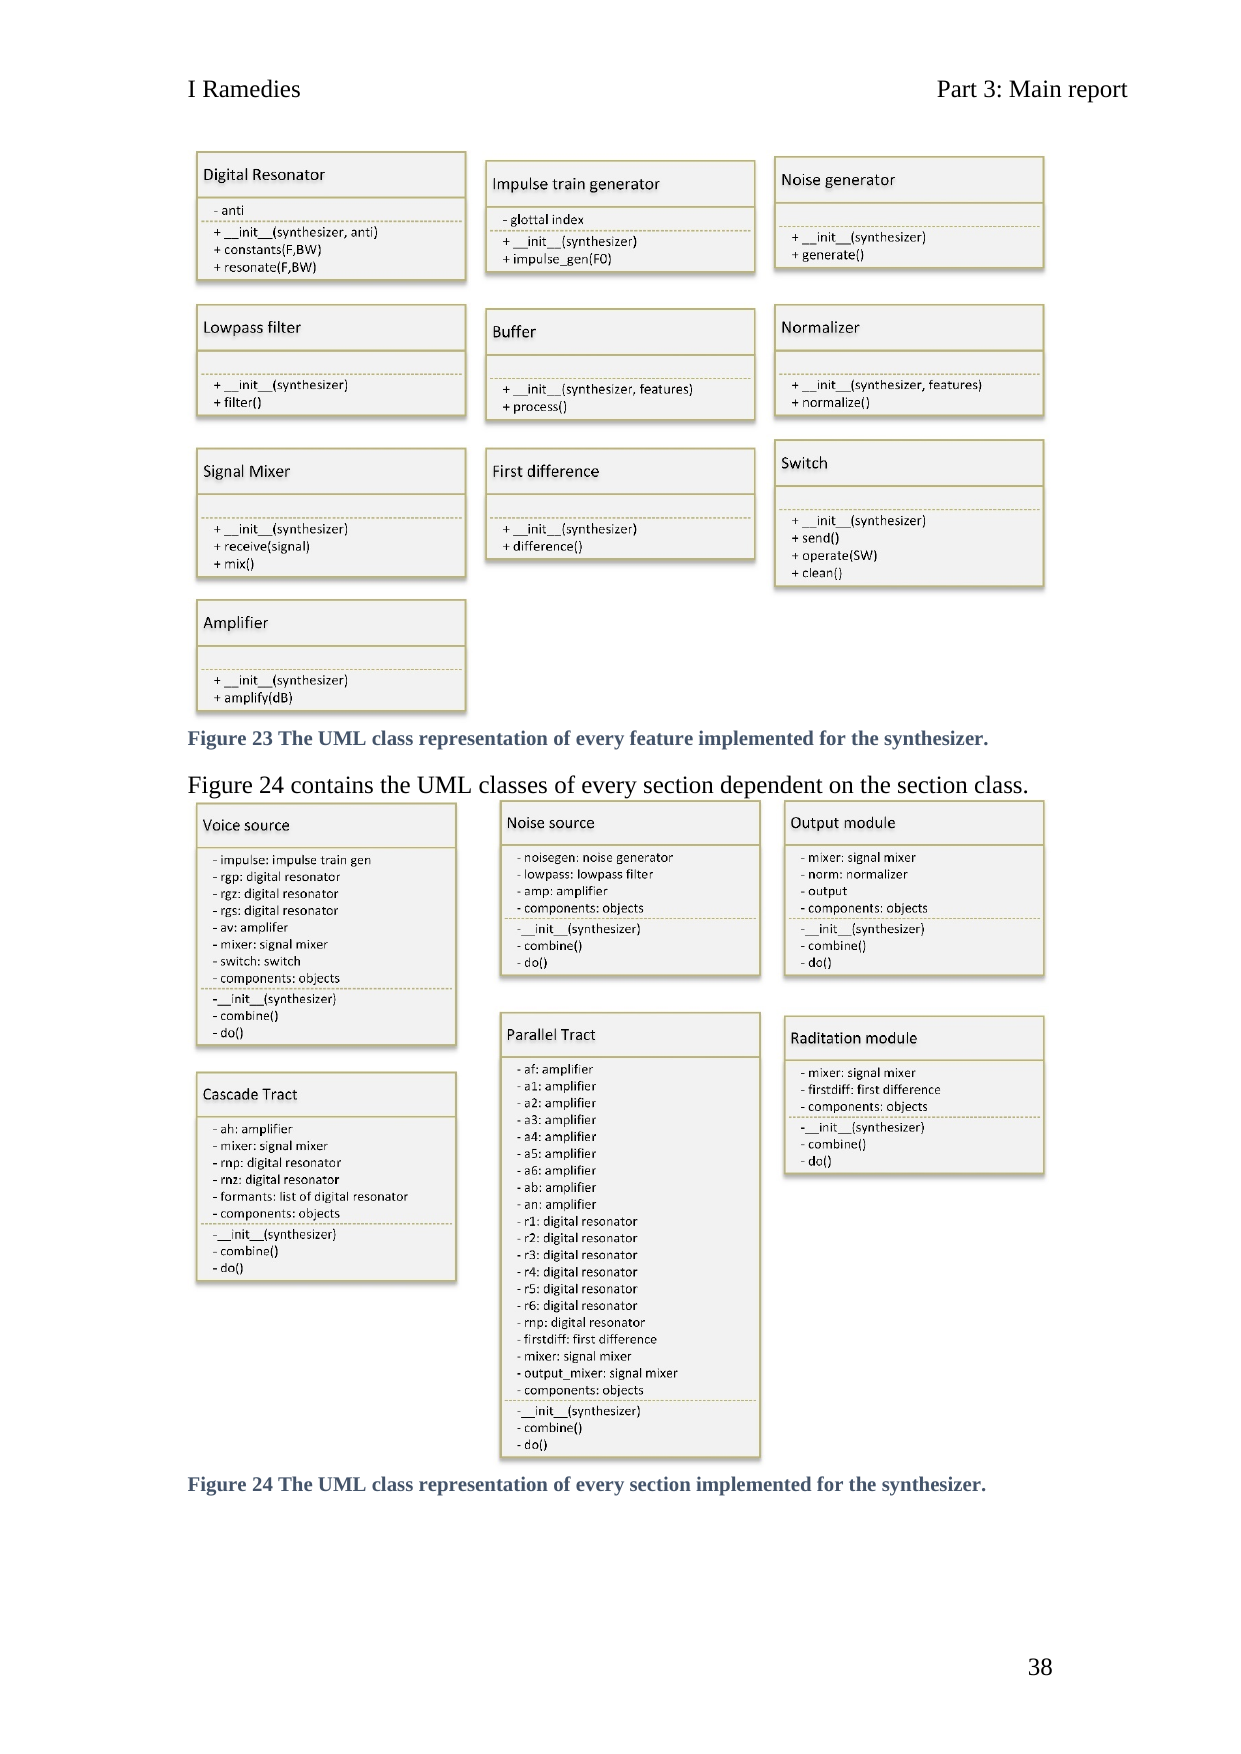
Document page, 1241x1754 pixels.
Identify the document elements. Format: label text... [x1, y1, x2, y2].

picture [187, 799, 1053, 1472]
text Figure 24 The UML class representation of every section implemented for the synthesizer. [187, 1472, 1053, 1496]
text Figure 25 contains the UML classes of every section dependent on the section class. [187, 770, 1053, 799]
text Figure 23 The UML class representation of every feature implemented for the synthesizer. [187, 726, 1053, 749]
picture [187, 150, 1053, 726]
